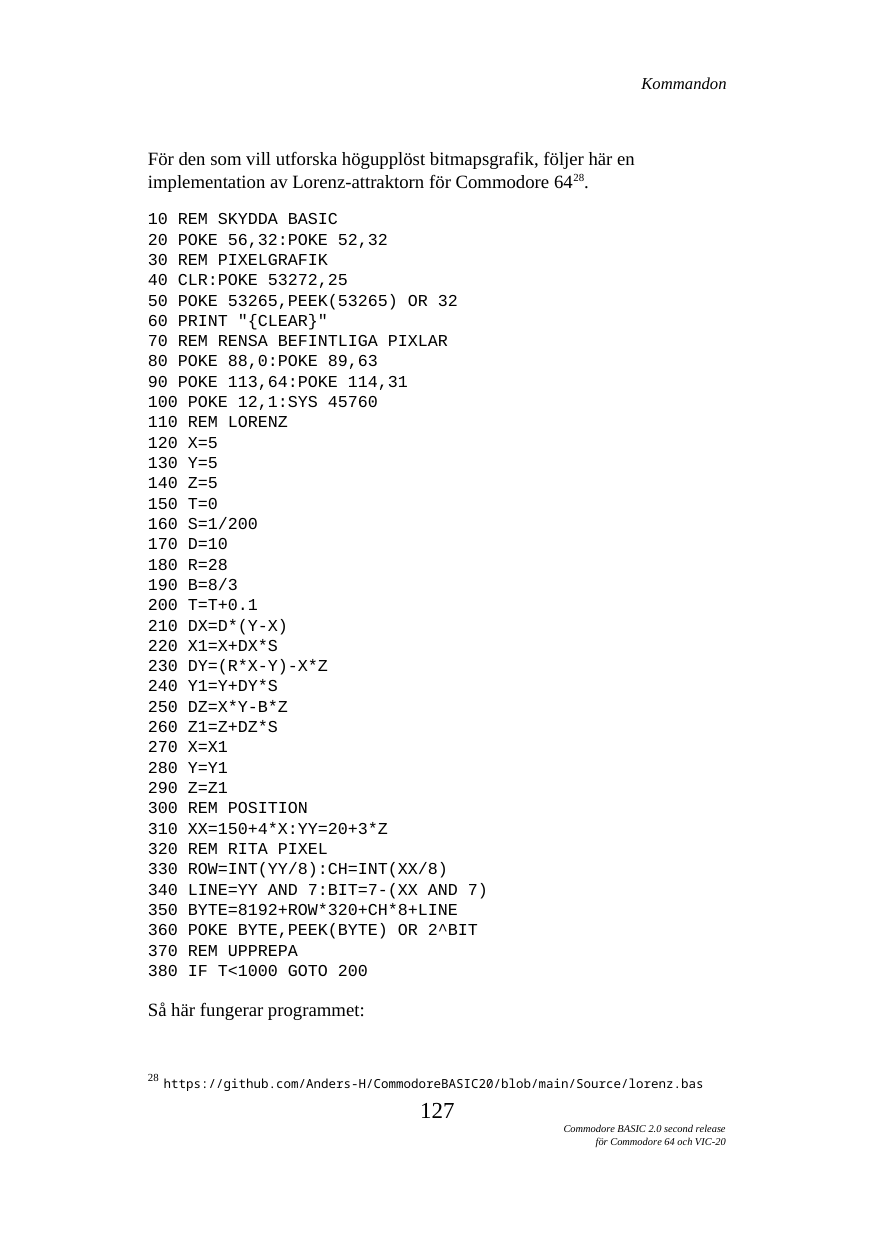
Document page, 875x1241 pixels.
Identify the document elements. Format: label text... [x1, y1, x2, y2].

text För den som vill utforska högupplöst bitmapsgrafik, följer här en implementation av Lorenz-attraktorn för Commodore 64. [148, 148, 726, 192]
text Så här fungerar programmet: [148, 999, 726, 1021]
text 10 REM SKYDDA BASIC 20 POKE 56,32:POKE 52,32 30 REM PIXELGRAFIK 40 CLR:POKE 53272,25 50 POKE 53265,PEEK(53265) OR 32 60 PRINT "{CLEAR}" 70 REM RENSA BEFINTLIGA PIXLAR 80 POKE 88,0:POKE 89,63 90 POKE 113,64:POKE 114,31 100 POKE 12,1:SYS 45760 110 REM LORENZ 120 X=5 130 Y=5 140 Z=5 150 T=0 160 S=1/200 170 D=10 180 R=28 190 B=8/3 200 T=T+0.1 210 DX=D*(Y-X) 220 X1=X+DX*S 230 DY=(R*X-Y)-X*Z 240 Y1=Y+DY*S 250 DZ=X*Y-B*Z 260 Z1=Z+DZ*S 270 X=X1 280 Y=Y1 290 Z=Z1 300 REM POSITION 310 XX=150+4*X:YY=20+3*Z 320 REM RITA PIXEL 330 ROW=INT(YY/8):CH=INT(XX/8) 340 LINE=YY AND 7:BIT=7-(XX AND 7) 350 BYTE=8192+ROW*320+CH*8+LINE 360 POKE BYTE,PEEK(BYTE) OR 2^BIT 370 REM UPPREPA 380 IF T<1000 GOTO 200 [148, 211, 726, 981]
